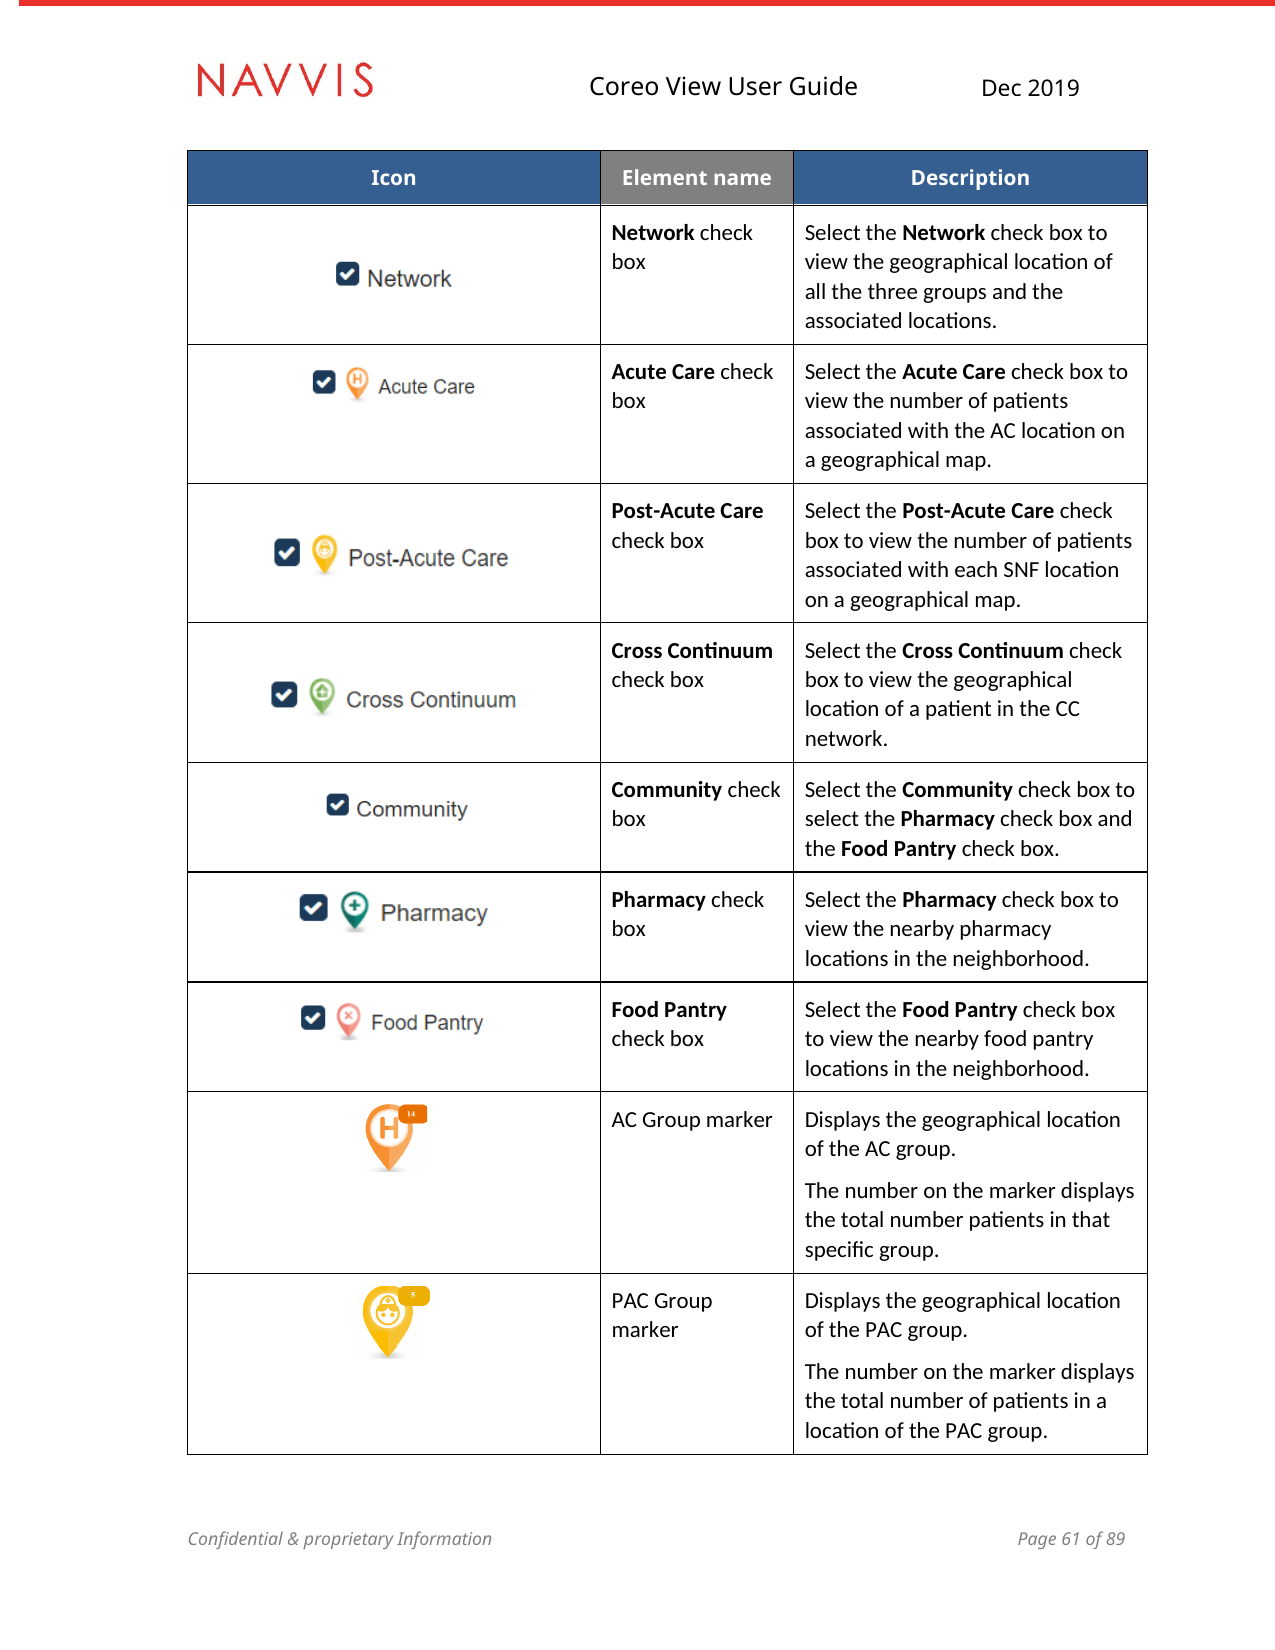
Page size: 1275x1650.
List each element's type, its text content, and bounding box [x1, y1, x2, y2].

table_cell Displays the geographical location of the AC group. The number on the marker displays the total number patients in that specific group. [794, 1092, 1147, 1272]
table_header Element name [601, 151, 793, 204]
picture [292, 885, 496, 939]
table_cell [188, 983, 600, 1091]
table_header Description [794, 151, 1147, 204]
table_cell Network check box [601, 206, 793, 344]
picture [263, 667, 525, 721]
table_cell Pharmacy check box [601, 873, 793, 981]
table_cell Select the Pharmacy check box to view the nearby pharmacy locations in the neighborhood. [794, 873, 1147, 981]
table_cell [188, 873, 600, 981]
table_cell Select the Community check box to select the Pharmacy check box and the Food Pantry check box. [794, 763, 1147, 871]
picture [187, 55, 383, 104]
table_cell Select the Cross Continuum check box to view the geographical location of a patient in the CC network. [794, 623, 1147, 762]
table_cell Community check box [601, 763, 793, 871]
table_cell PAC Group marker [601, 1274, 793, 1453]
picture [357, 1286, 430, 1359]
picture [292, 994, 495, 1053]
table_cell Displays the geographical location of the PAC group. The number on the marker displays the total number of patients in a location of the PAC group. [794, 1274, 1147, 1453]
table_cell [188, 345, 600, 483]
picture [324, 246, 464, 306]
table_cell [188, 1274, 600, 1453]
table_cell Select the Food Pantry check box to view the nearby food pantry locations in the neighborhood. [794, 983, 1147, 1091]
table_cell Select the Post-Acute Care check box to view the number of patients associated with each SNF location on a geographical map. [794, 484, 1147, 622]
table_cell [188, 206, 600, 344]
table_cell [188, 1092, 600, 1272]
picture [311, 775, 476, 830]
table_cell Select the Acute Care check box to view the number of patients associated with the AC location on a geographical map. [794, 345, 1147, 483]
table_cell Food Pantry check box [601, 983, 793, 1091]
picture [260, 527, 528, 582]
table_cell [188, 763, 600, 871]
picture [299, 357, 489, 407]
table_cell Acute Care check box [601, 345, 793, 483]
table_cell Select the Network check box to view the geographical location of all the three groups and the associated locations. [794, 206, 1147, 344]
table_cell AC Group marker [601, 1092, 793, 1272]
table_cell [188, 484, 600, 622]
table_cell Post-Acute Care check box [601, 484, 793, 622]
picture [360, 1104, 428, 1172]
table_cell Cross Continuum check box [601, 623, 793, 762]
table_cell [188, 623, 600, 762]
table_header Icon [188, 151, 600, 204]
